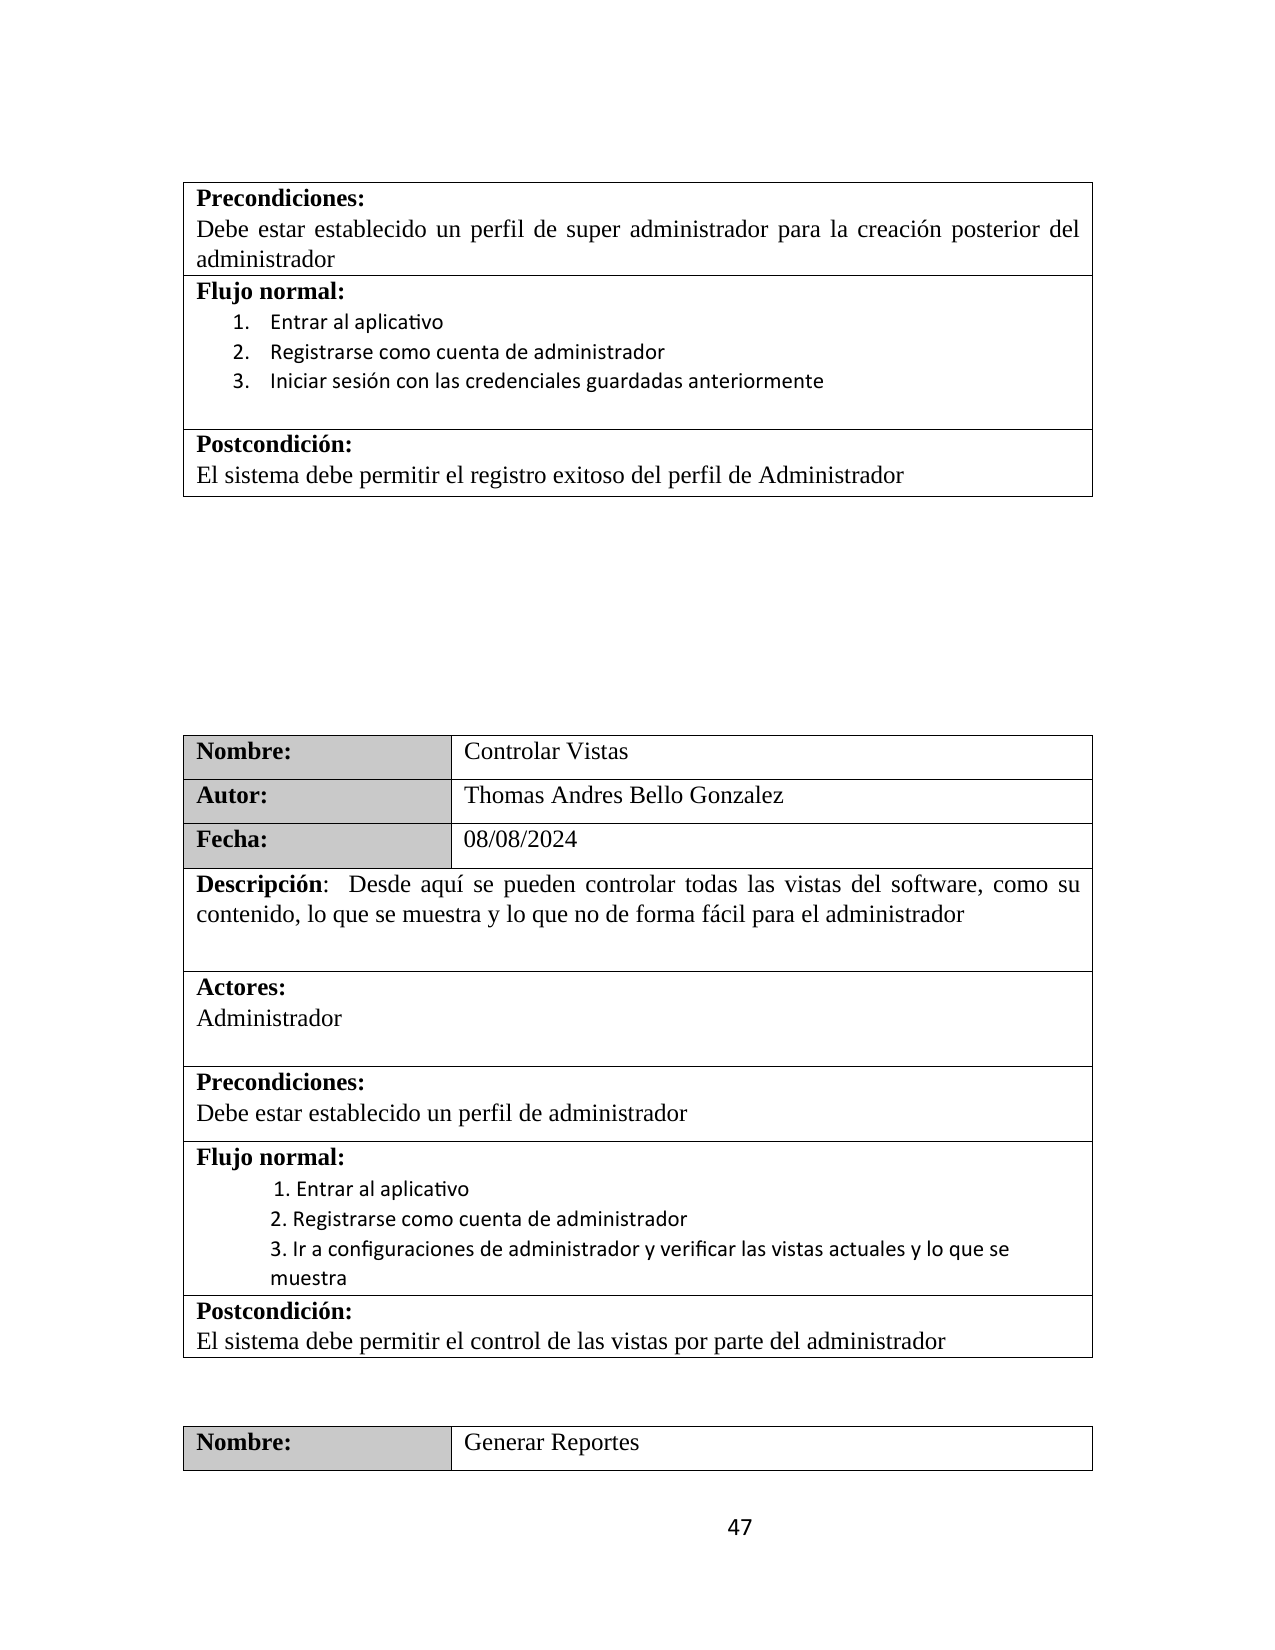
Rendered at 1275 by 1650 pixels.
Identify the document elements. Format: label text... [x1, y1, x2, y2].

table_cell Descripción: Desde aquí se pueden controlar todas las vistas del software, como su contenido, lo que se muestra y lo que no de forma fácil para el administrador [184, 869, 1092, 971]
table_header Controlar Vistas [452, 736, 1092, 779]
table_cell Postcondición: El sistema debe permitir el control de las vistas por parte del administrador [184, 1296, 1092, 1357]
table_cell Flujo normal: Entrar al aplicativo Registrarse como cuenta de administrador Iniciar sesión con las credenciales guardadas anteriormente [184, 276, 1092, 428]
table_cell Autor: [184, 780, 451, 823]
table_cell Thomas Andres Bello Gonzalez [452, 780, 1092, 823]
table_header Nombre: [184, 736, 451, 779]
table_cell Precondiciones: Debe estar establecido un perfil de super administrador para la creación posterior del administrador [184, 183, 1092, 275]
table_cell Postcondición: El sistema debe permitir el registro exitoso del perfil de Administrador [184, 430, 1092, 496]
table_header Nombre: [184, 1427, 451, 1470]
table_cell 08/08/2024 [452, 824, 1092, 868]
table_cell Fecha: [184, 824, 451, 868]
table_cell Flujo normal: 1. Entrar al aplicativo 2. Registrarse como cuenta de administrador 3. Ir a configuraciones de administrador y verificar las vistas actuales y lo que se muestra [184, 1142, 1092, 1295]
table_cell Precondiciones: Debe estar establecido un perfil de administrador [184, 1067, 1092, 1141]
table_header Generar Reportes [452, 1427, 1092, 1470]
table_cell Actores: Administrador [184, 972, 1092, 1066]
